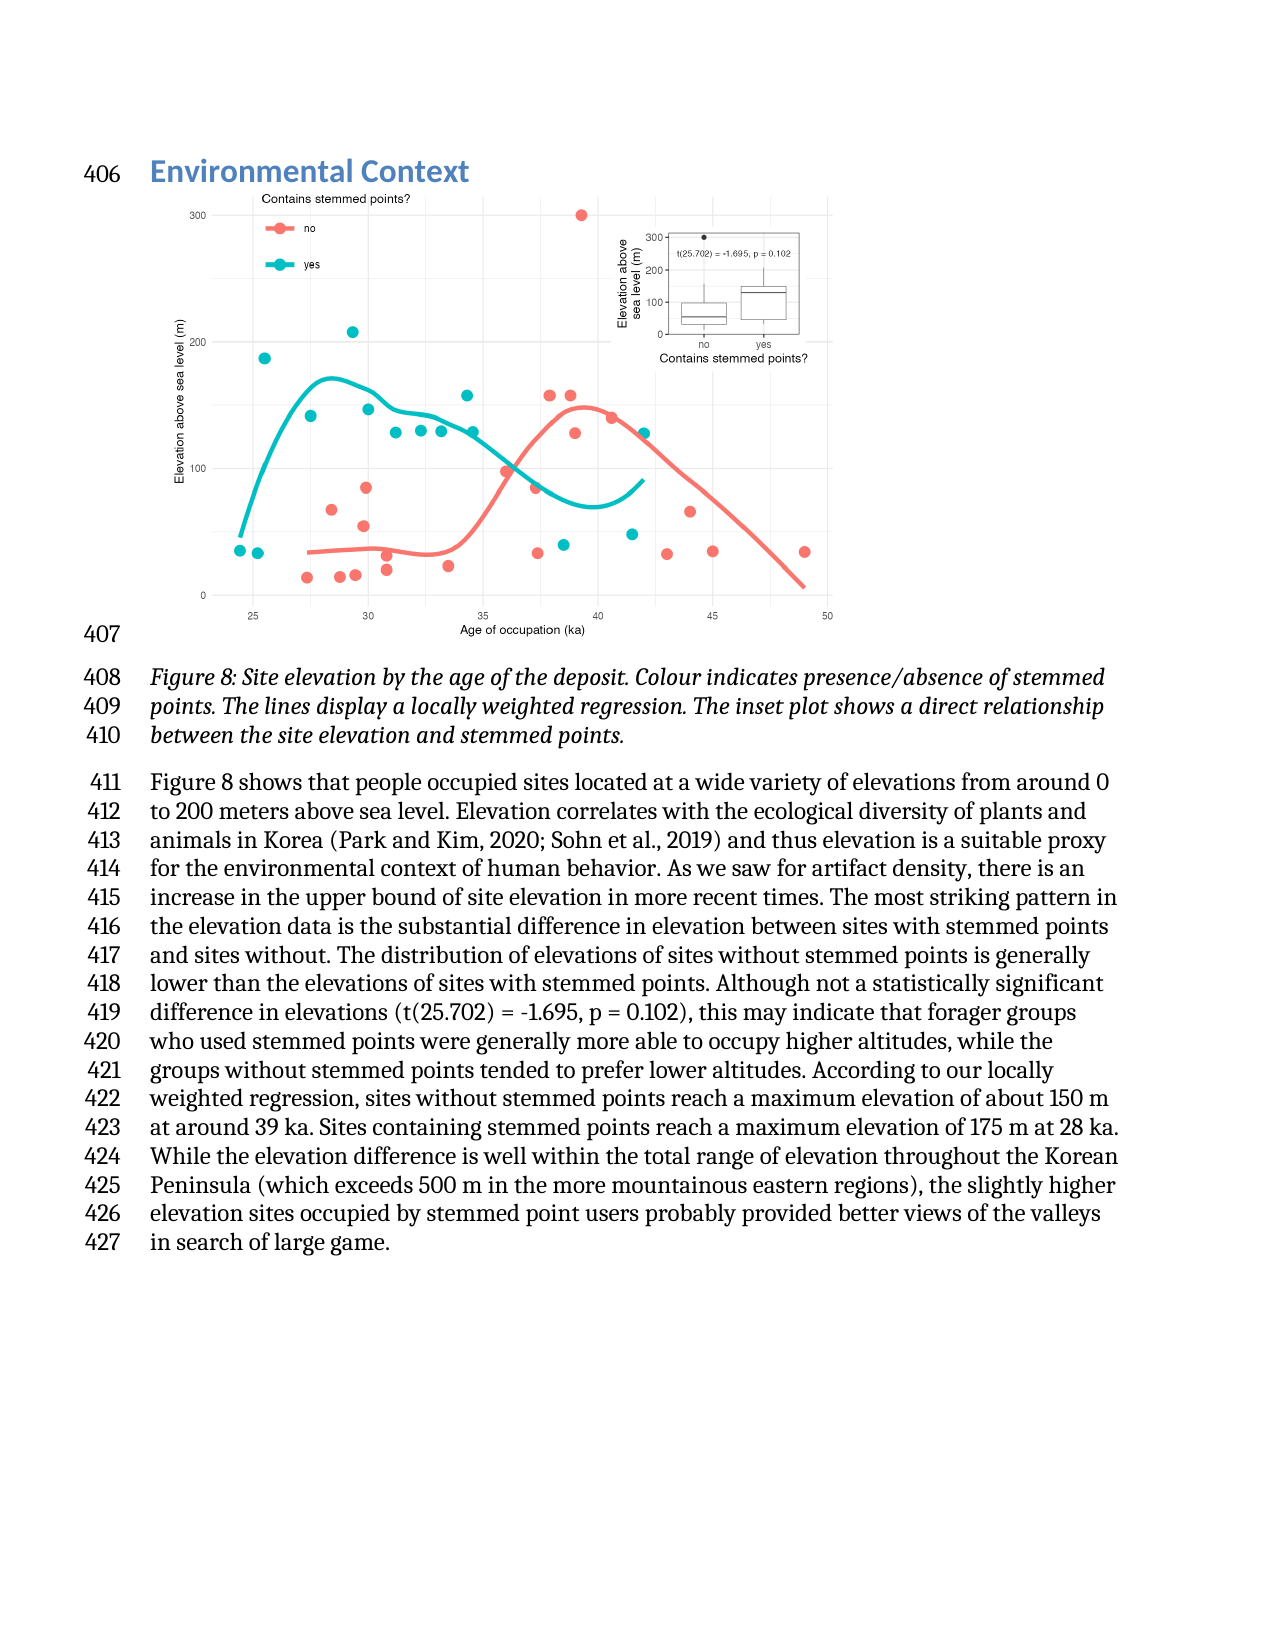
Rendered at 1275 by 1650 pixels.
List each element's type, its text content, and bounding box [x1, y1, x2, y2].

text Figure 8 shows that people occupied sites located at a wide variety of elevations from around 0 to 200 meters above sea level. Elevation correlates with the ecological diversity of plants and animals in Korea (Park and Kim, 2020; Sohn et al., 2019) and thus elevation is a suitable proxy for the environmental context of human behavior. As we saw for artifact density, there is an increase in the upper bound of site elevation in more recent times. The most striking pattern in the elevation data is the substantial difference in elevation between sites with stemmed points and sites without. The distribution of elevations of sites without stemmed points is generally lower than the elevations of sites with stemmed points. Although not a statistically significant difference in elevations (t(25.702) = -1.695, p = 0.102), this may indicate that forager groups who used stemmed points were generally more able to occupy higher altitudes, while the groups without stemmed points tended to prefer lower altitudes. According to our locally weighted regression, sites without stemmed points reach a maximum elevation of about 150 m at around 39 ka. Sites containing stemmed points reach a maximum elevation of 175 m at 28 ka. While the elevation difference is well within the total range of elevation throughout the Korean Peninsula (which exceeds 500 m in the more mountainous eastern regions), the slightly higher elevation sites occupied by stemmed point users probably provided better views of the valleys in search of large game. [150, 768, 1125, 1257]
text Figure 8: Site elevation by the age of the deposit. Colour indicates presence/absence of stemmed points. The lines display a locally weighted regression. The inset plot shows a direct relationship between the site elevation and stemmed points. [150, 663, 1125, 749]
picture [168, 190, 839, 643]
subtitle Environmental Context [150, 150, 1125, 191]
